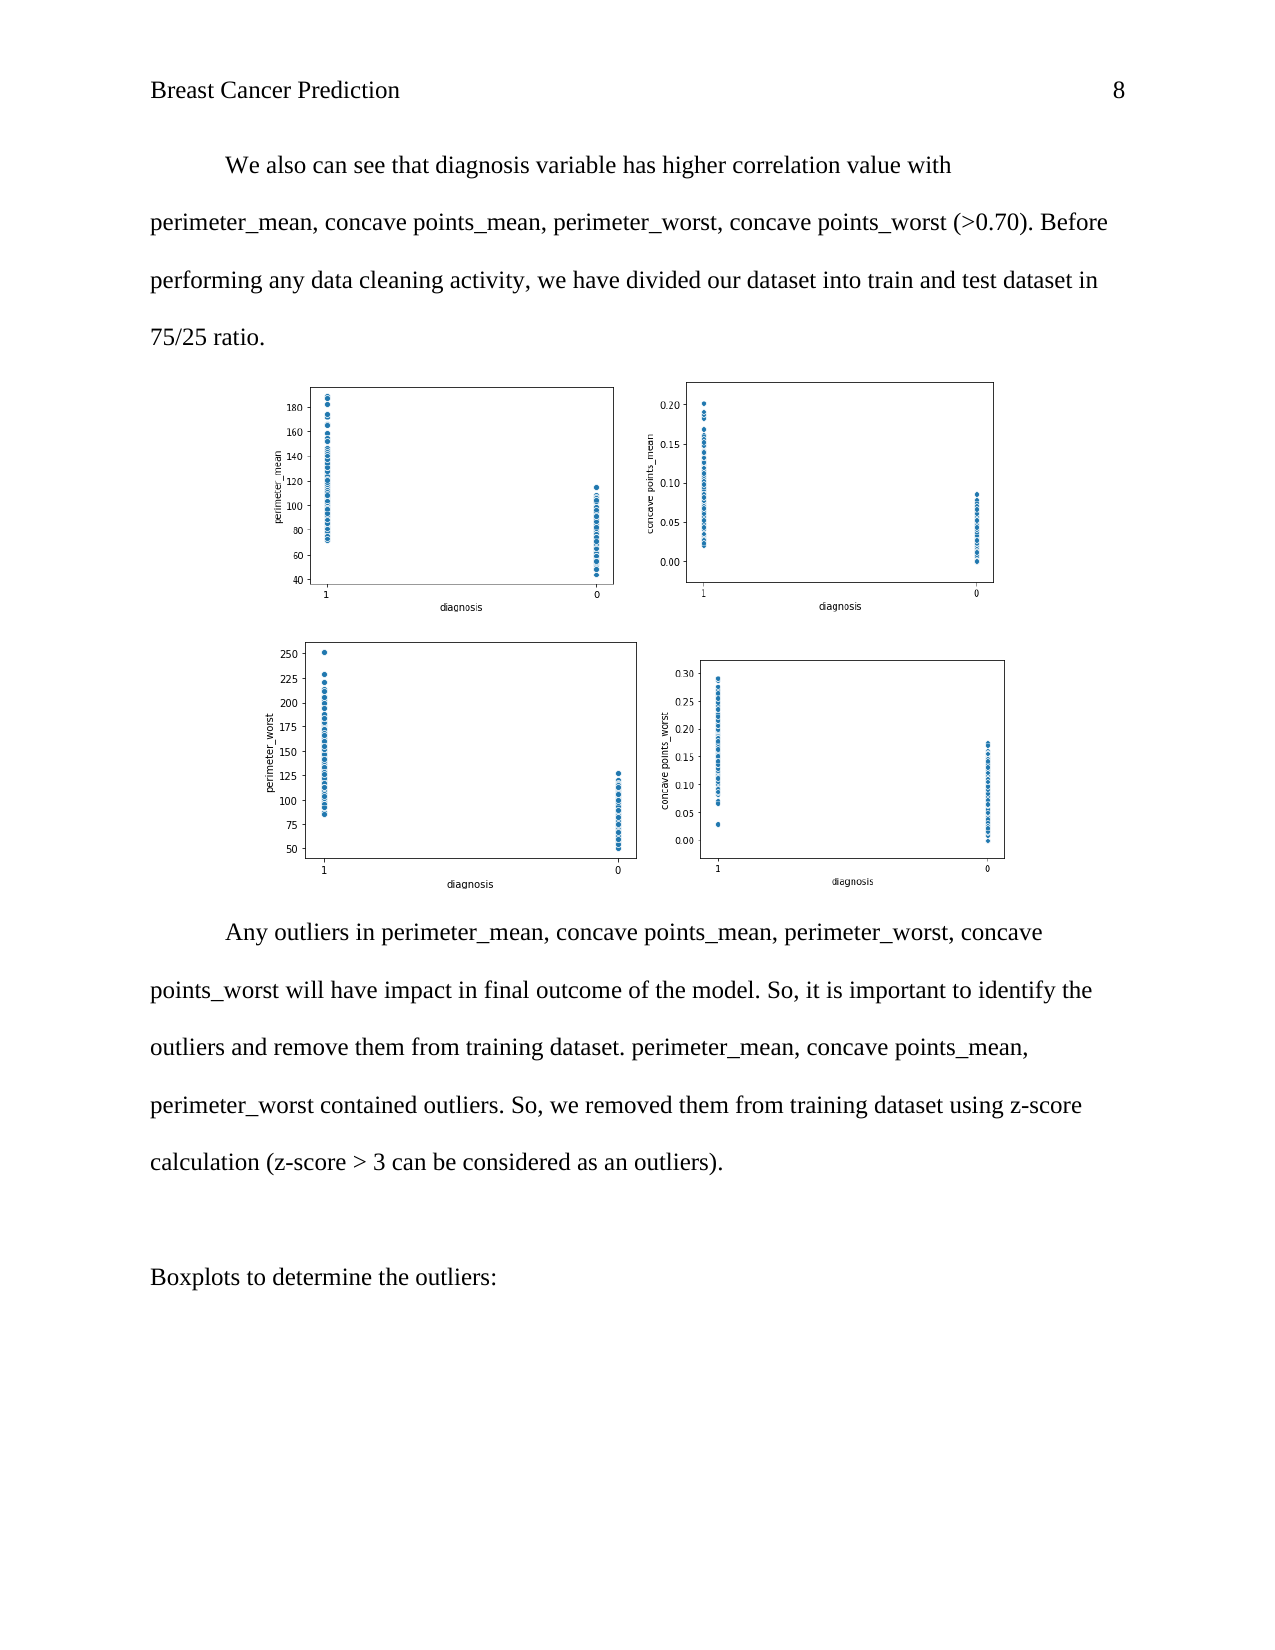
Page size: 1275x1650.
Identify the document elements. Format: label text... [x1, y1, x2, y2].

picture [266, 380, 1009, 612]
text Any outliers in perimeter_mean, concave points_mean, perimeter_worst, concave points_worst will have impact in final outcome of the model. So, it is important to identify the outliers and remove them from training dataset. perimeter_mean, concave points_mean, perimeter_worst contained outliers. So, we removed them from training dataset using z-score calculation (z-score > 3 can be considered as an outliers). [150, 917, 1125, 1176]
text We also can see that diagnosis variable has higher correlation value with perimeter_mean, concave points_mean, perimeter_worst, concave points_worst (>0.70). Before performing any data cleaning activity, we have divided our dataset into train and test dataset in 75/25 ratio. [150, 150, 1125, 351]
picture [259, 640, 1016, 889]
text Boxplots to determine the outliers: [150, 1262, 1125, 1291]
